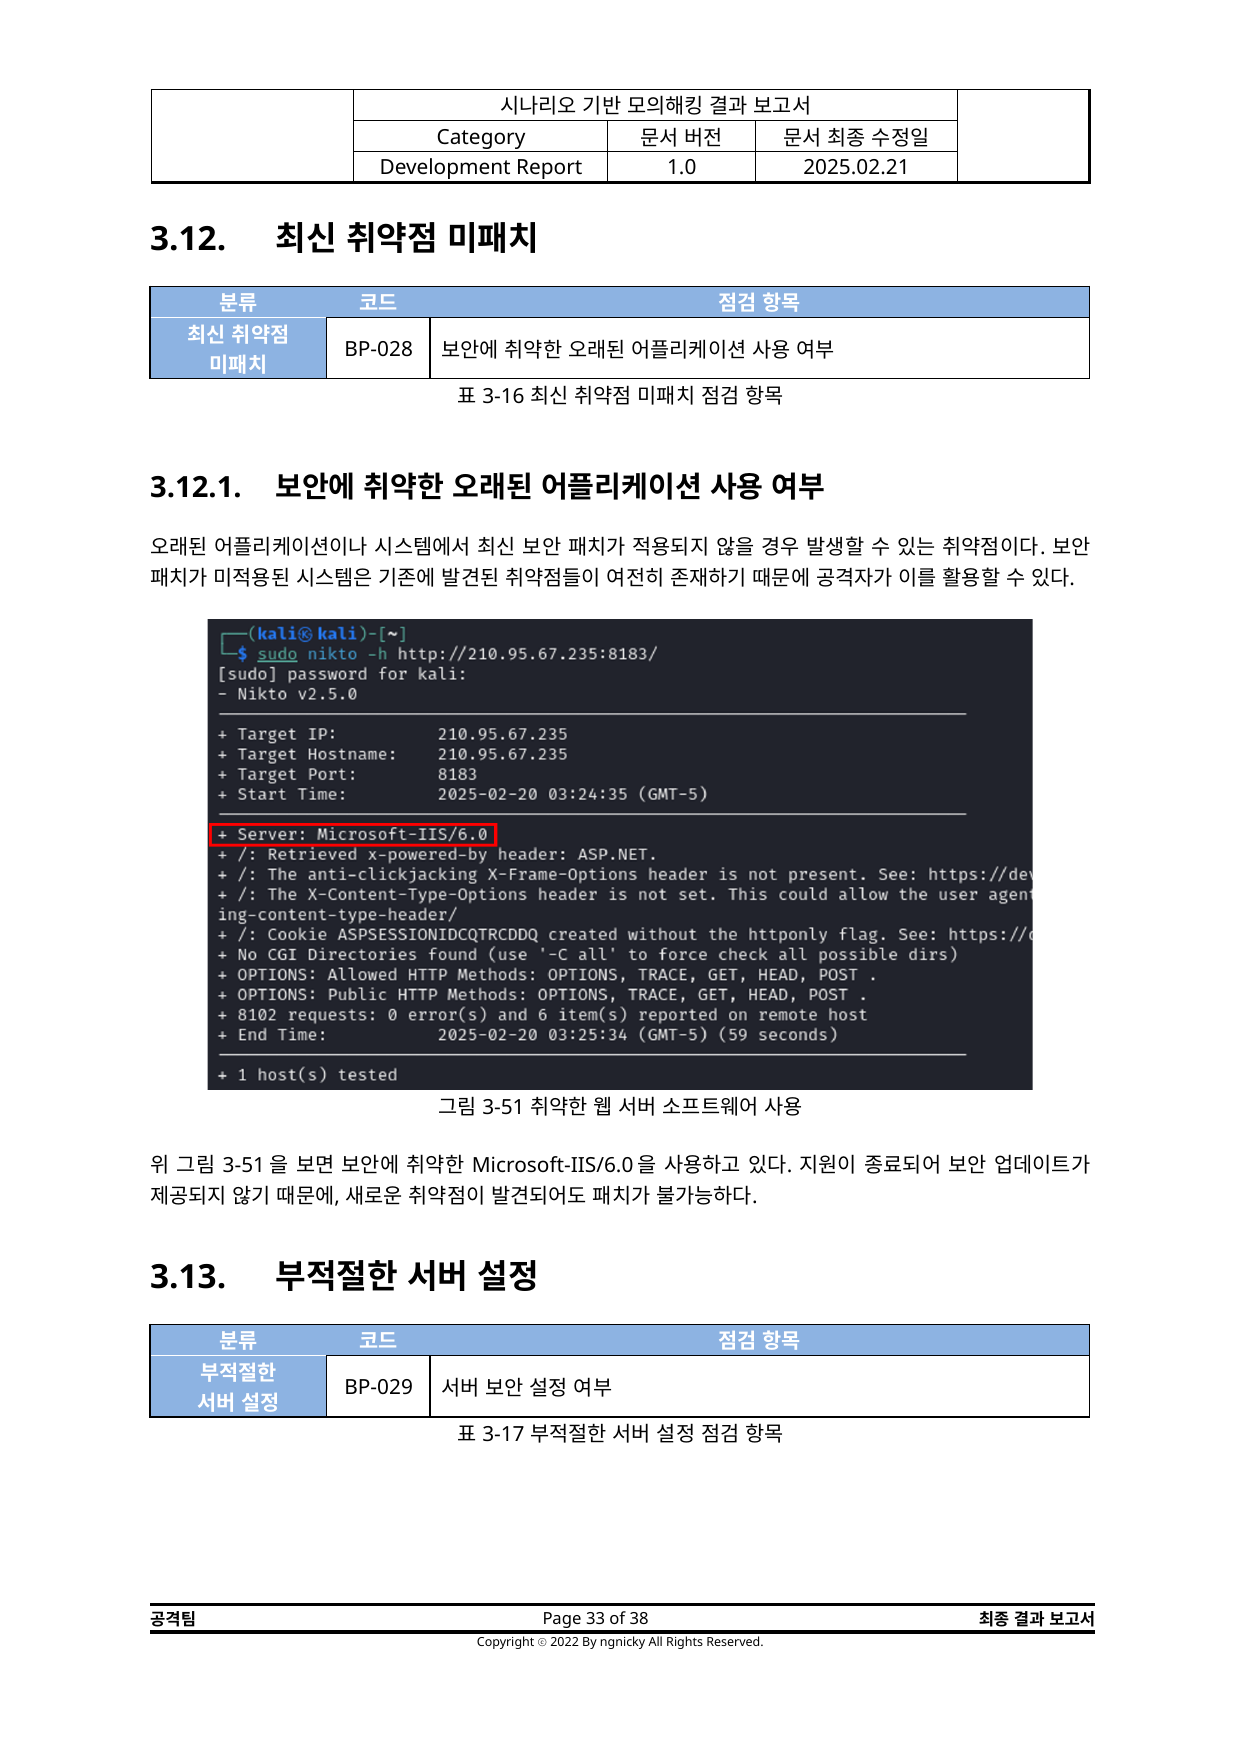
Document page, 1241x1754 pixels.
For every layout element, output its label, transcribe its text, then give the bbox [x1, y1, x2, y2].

table_header 코드 [327, 1325, 430, 1355]
table_cell 서버 보안 설정 여부 [431, 1356, 1089, 1416]
table_cell BP-029 [327, 1356, 429, 1416]
picture [207, 619, 1033, 1090]
table_cell 보안에 취약한 오래된 어플리케이션 사용 여부 [431, 318, 1089, 378]
subtitle 보안에 취약한 오래된 어플리케이션 사용 여부 [150, 463, 1090, 506]
subtitle 부적절한 서버 설정 [150, 1250, 1090, 1299]
table_cell 부적절한 서버 설정 [151, 1356, 326, 1416]
table_header 점검 항목 [430, 1325, 1089, 1355]
text 오래된 어플리케이션이나 시스템에서 최신 보안 패치가 적용되지 않을 경우 발생할 수 있는 취약점이다. 보안 패치가 미적용된 시스템은 기존에 발견된 취약점들이 여전히 존재하기 때문에 공격자가 이를 활용할 수 있다. [150, 531, 1090, 591]
table_header 코드 [327, 287, 430, 317]
table_header 분류 [151, 1325, 327, 1355]
table_cell BP-028 [327, 318, 429, 378]
table_header 점검 항목 [430, 287, 1089, 317]
subtitle 최신 취약점 미패치 [150, 212, 1090, 261]
table_header 분류 [151, 287, 327, 317]
table_cell 최신 취약점 미패치 [151, 318, 326, 378]
